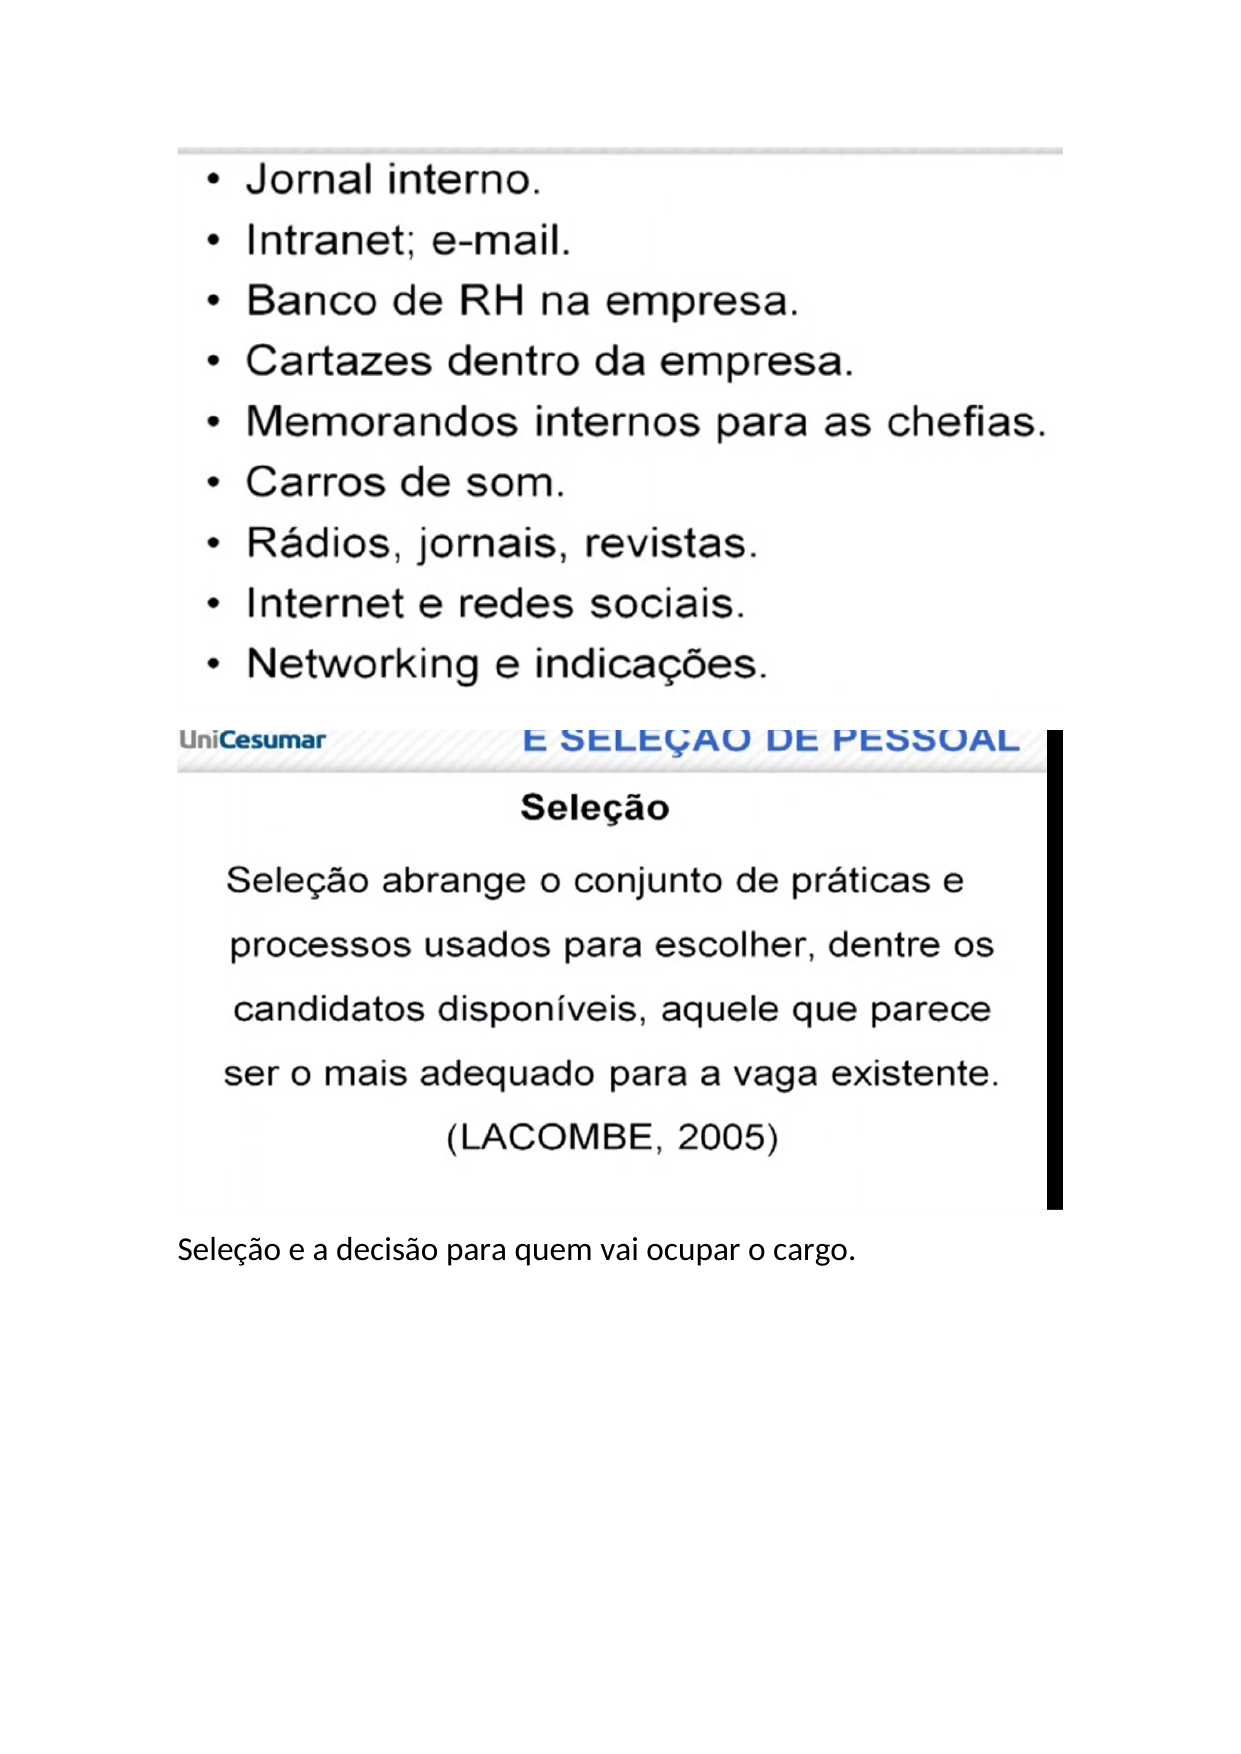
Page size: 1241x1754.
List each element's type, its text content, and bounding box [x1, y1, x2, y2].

picture [177, 147, 1063, 711]
text Seleção e a decisão para quem vai ocupar o cargo. [177, 1228, 1063, 1269]
picture [177, 730, 1063, 1210]
